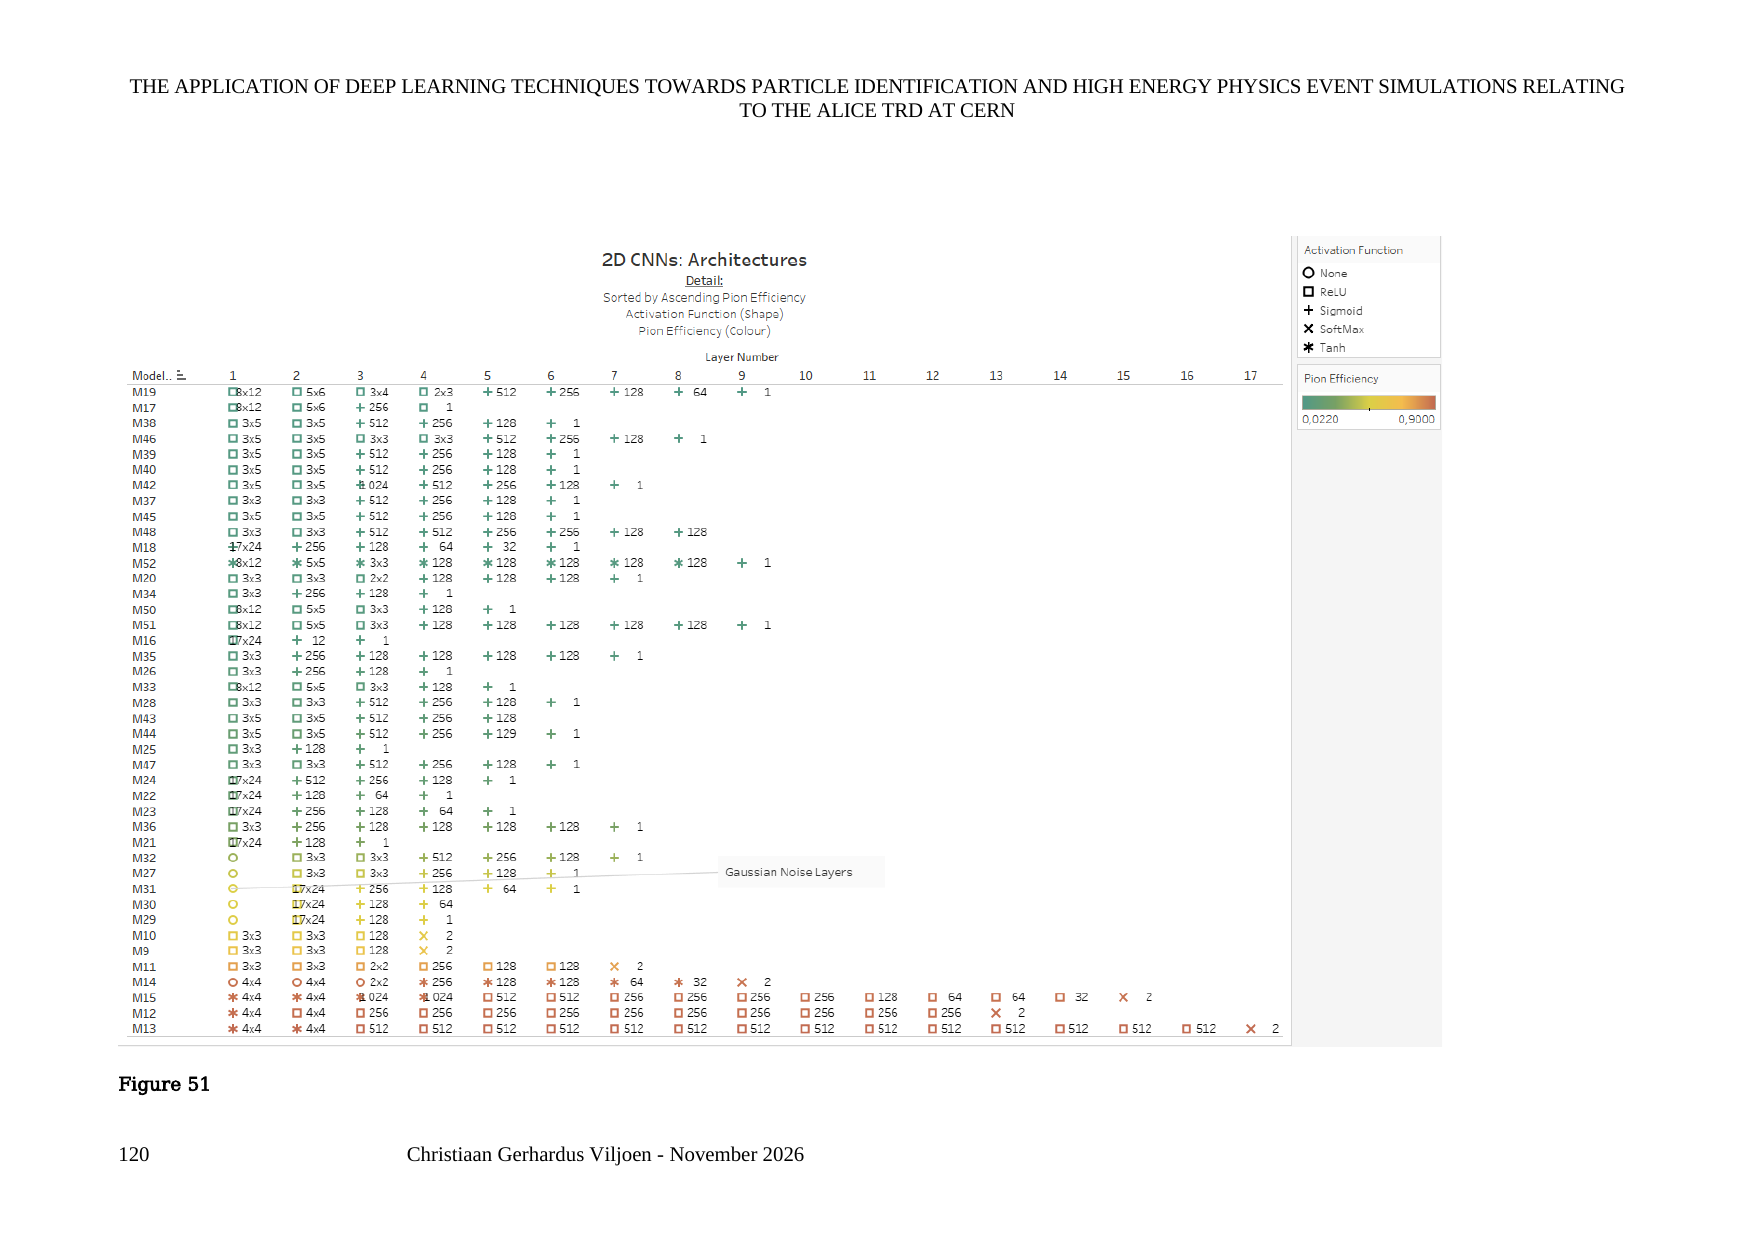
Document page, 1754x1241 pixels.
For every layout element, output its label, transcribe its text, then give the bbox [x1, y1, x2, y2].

picture [118, 236, 1443, 1047]
text Figure 51 [118, 1072, 1636, 1094]
